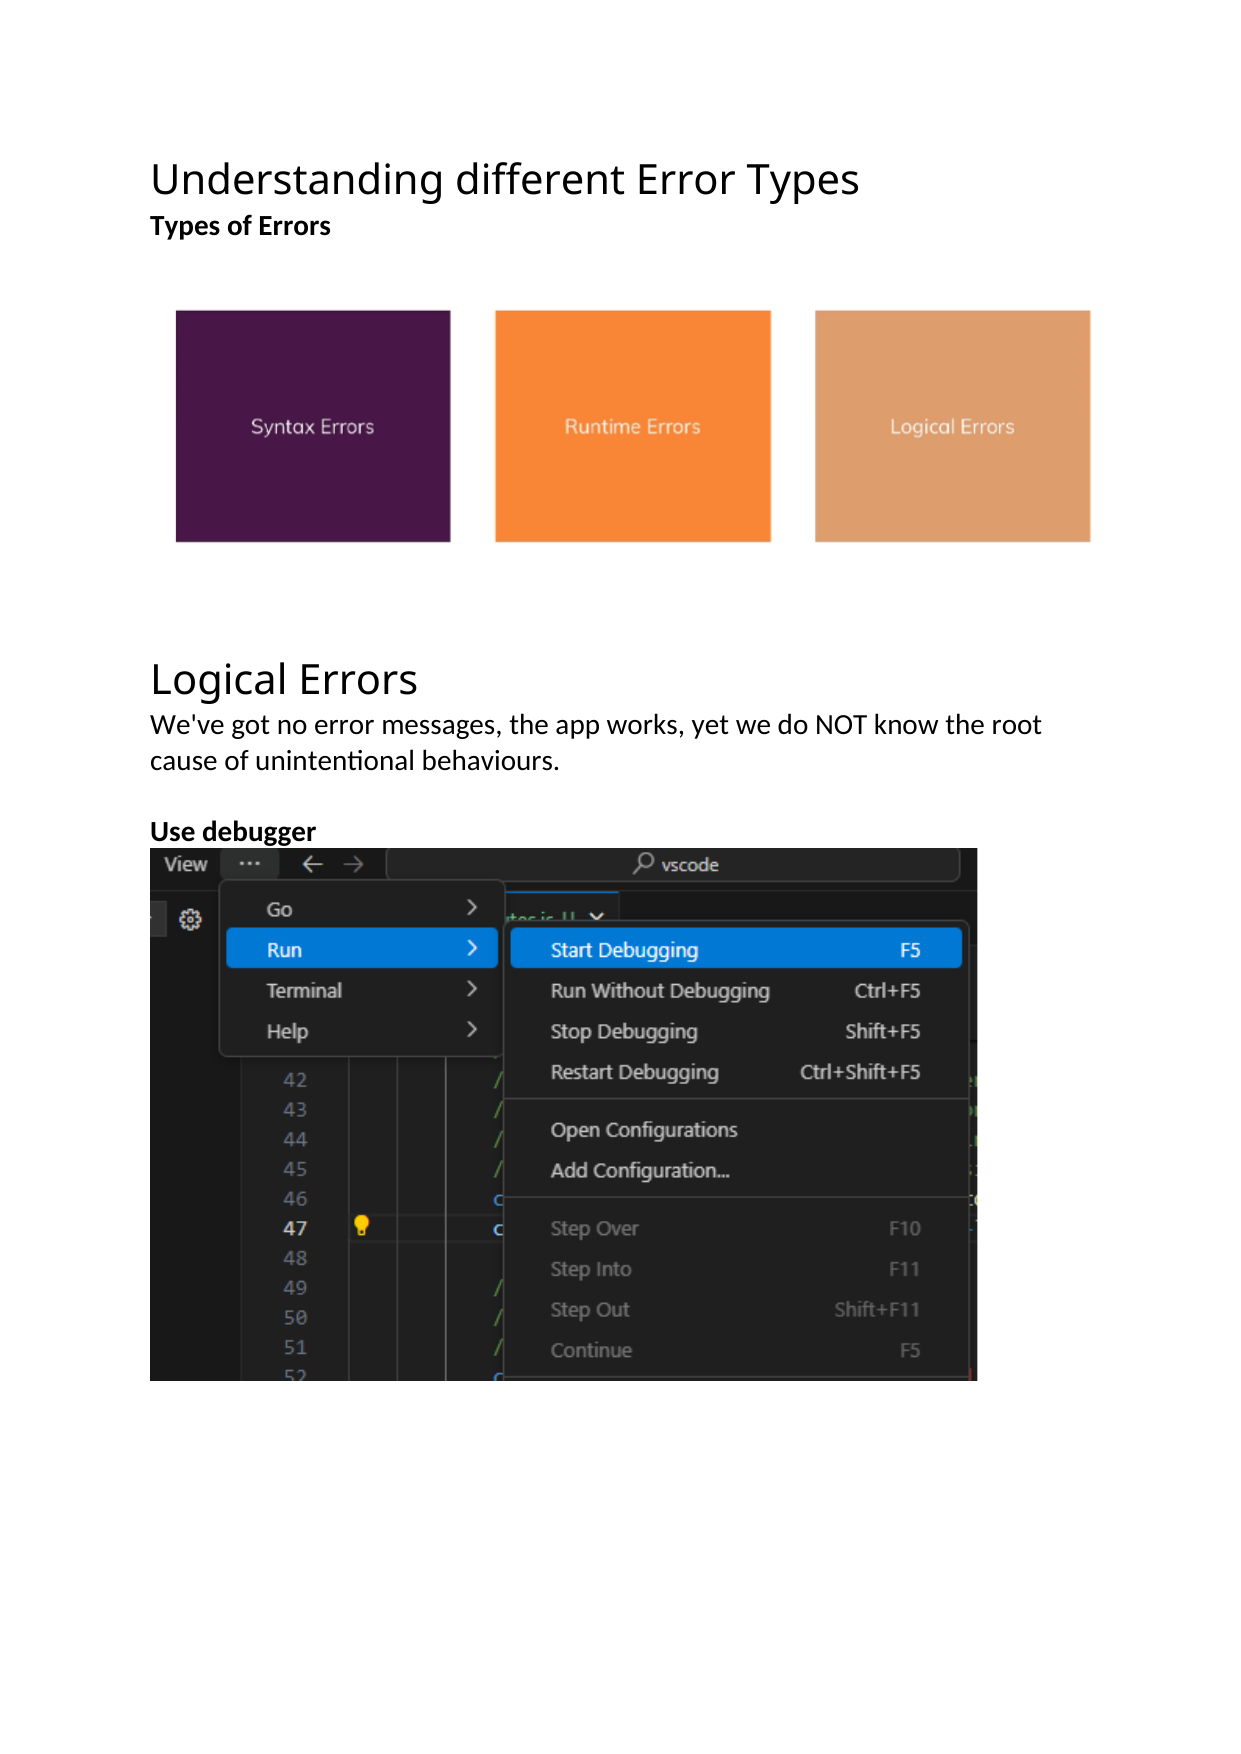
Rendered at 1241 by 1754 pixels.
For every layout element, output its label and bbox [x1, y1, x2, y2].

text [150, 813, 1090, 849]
picture [150, 848, 978, 1381]
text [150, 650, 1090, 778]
picture [150, 242, 1117, 594]
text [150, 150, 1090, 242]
